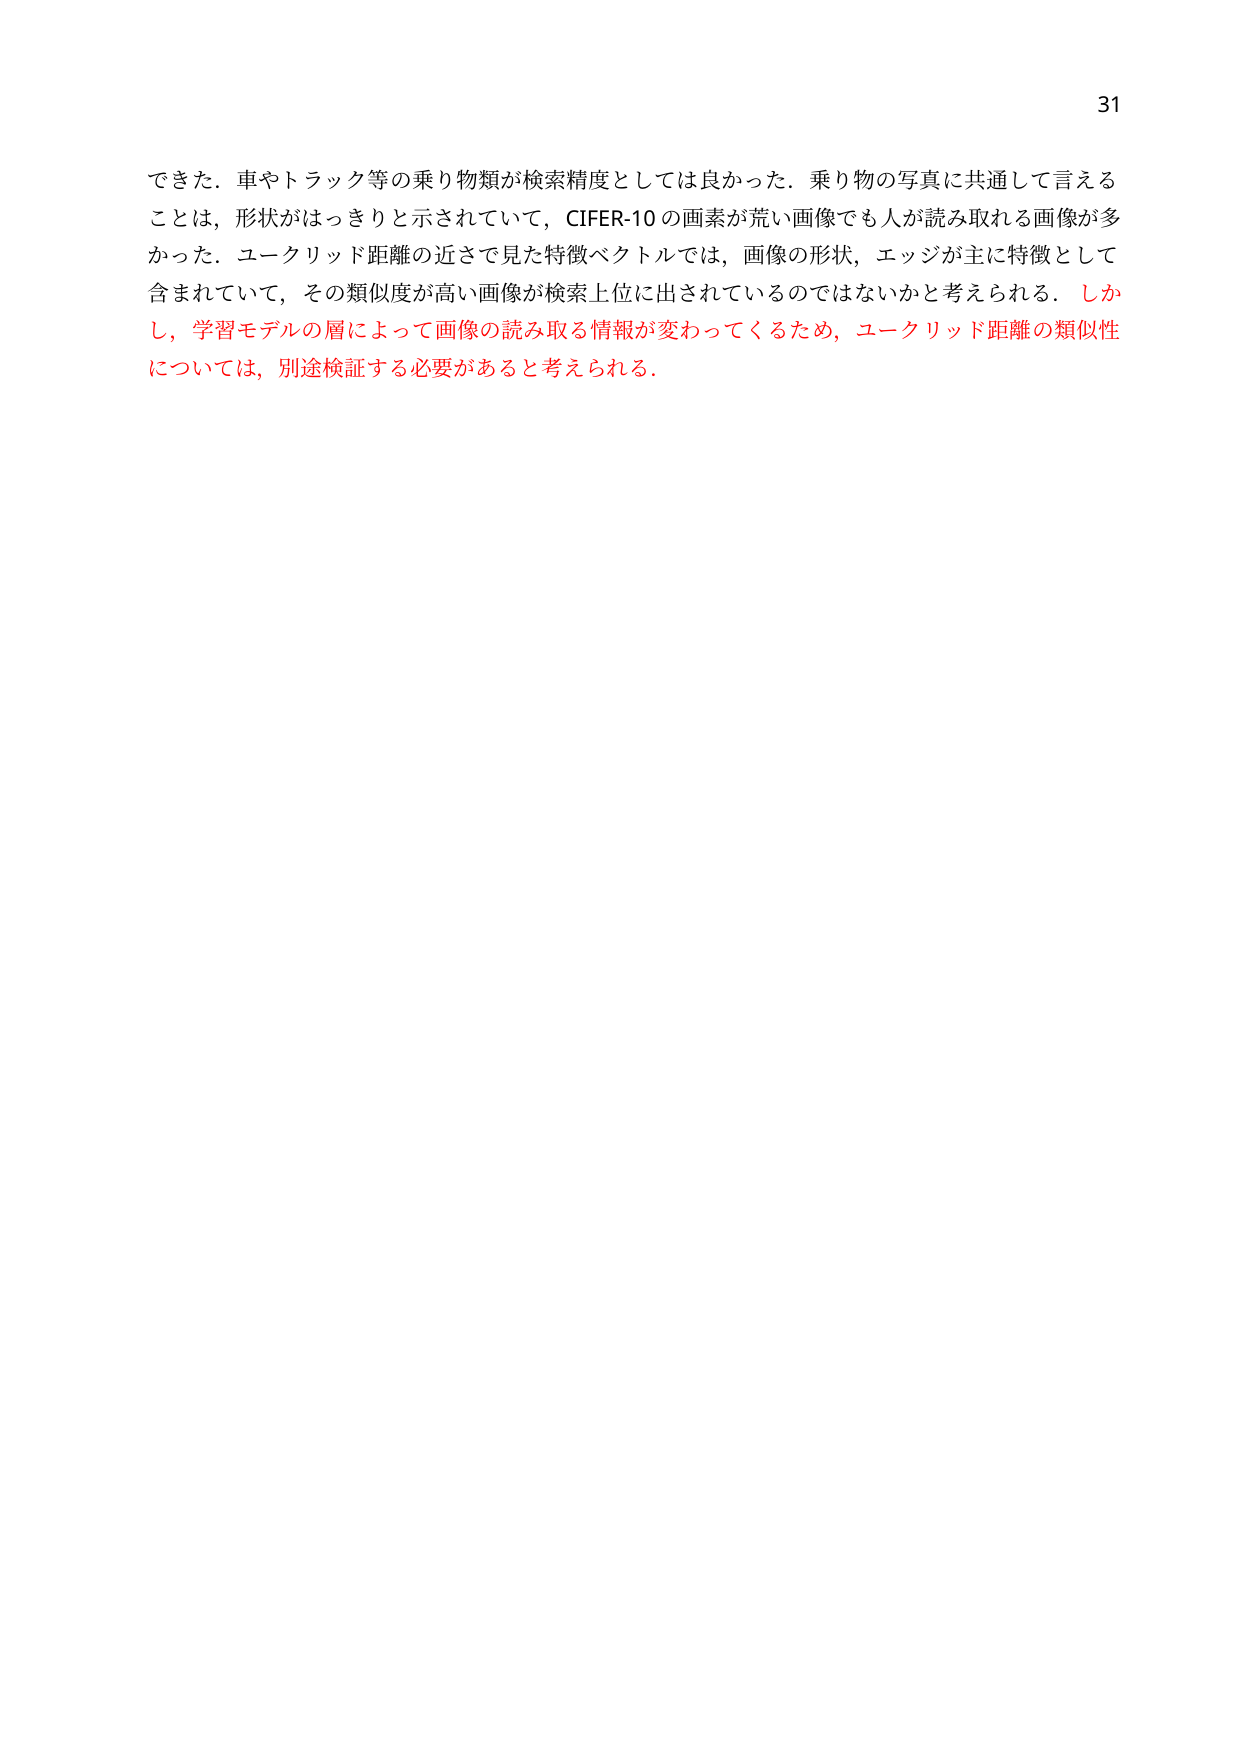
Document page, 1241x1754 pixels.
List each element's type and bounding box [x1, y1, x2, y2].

text [148, 161, 1122, 386]
